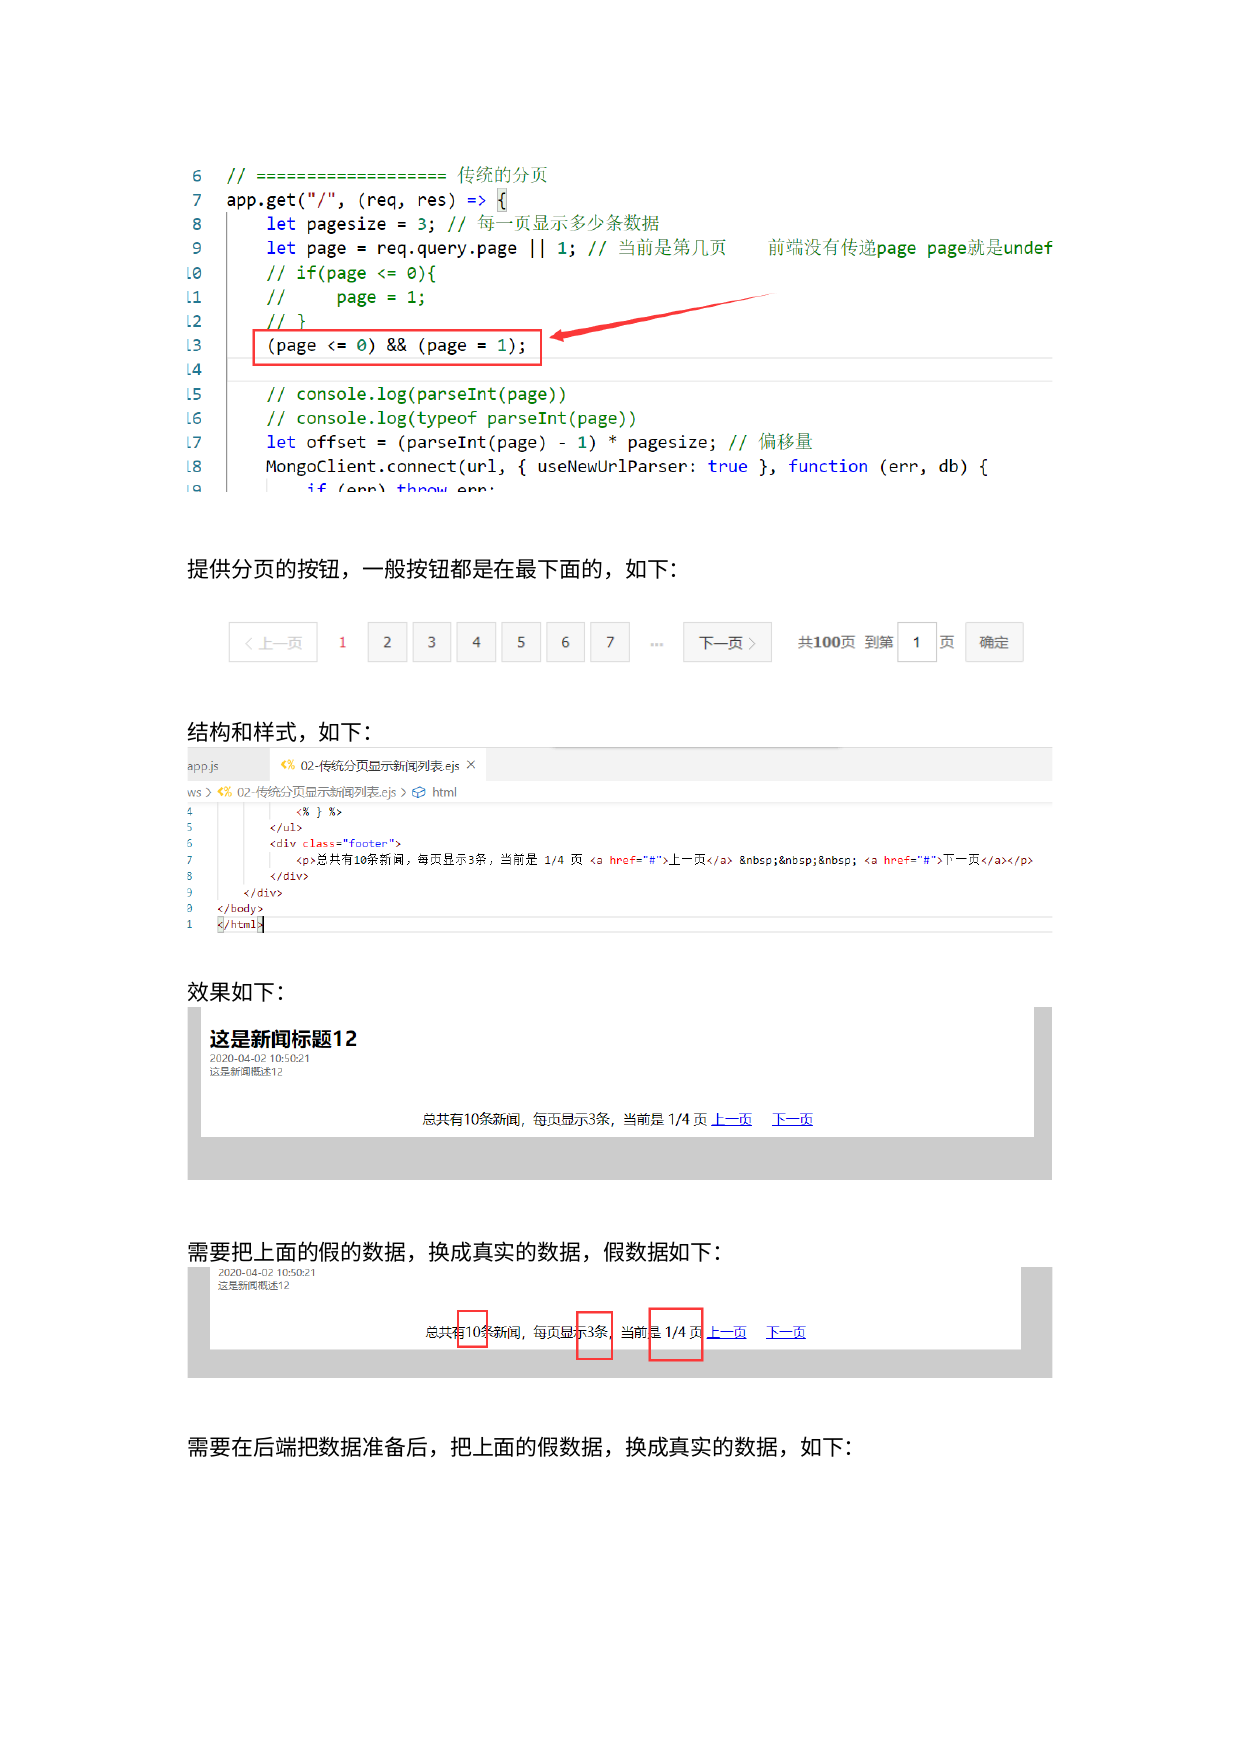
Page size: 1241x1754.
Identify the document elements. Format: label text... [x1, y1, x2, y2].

list 需要在后端把数据准备后，把上面的假数据，换成真实的数据，如下： [187, 1429, 1053, 1462]
list 效果如下： [187, 974, 1053, 1007]
picture [187, 747, 1053, 950]
list 需要把上面的假的数据，换成真实的数据，假数据如下： [187, 1234, 1053, 1267]
picture [187, 584, 1052, 678]
list 提供分页的按钮，一般按钮都是在最下面的，如下： [187, 552, 1053, 584]
list 结构和样式，如下： [187, 714, 1053, 747]
picture [187, 1007, 1052, 1180]
picture [187, 1267, 1053, 1378]
picture [187, 162, 1053, 492]
